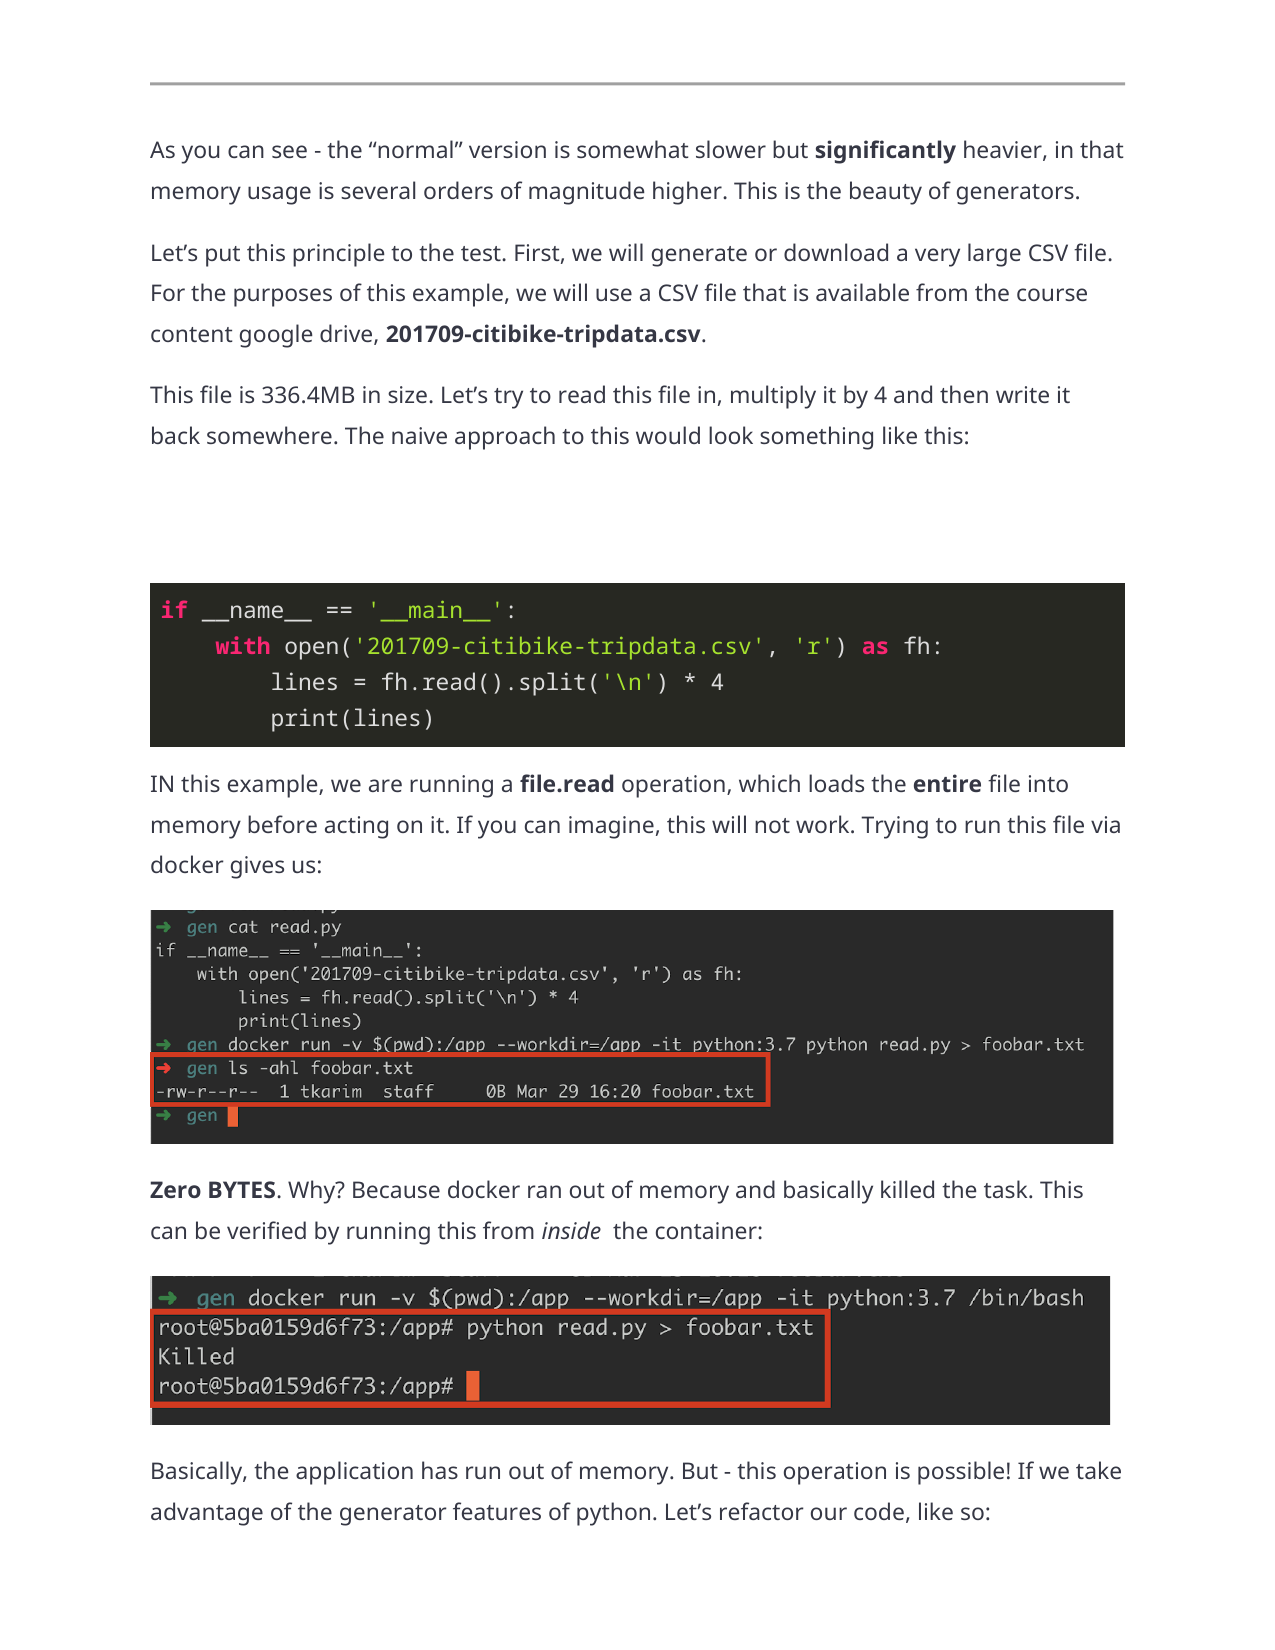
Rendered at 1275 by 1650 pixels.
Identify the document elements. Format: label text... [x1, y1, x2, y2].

text IN this example, we are running a file.read operation, which loads the entire file into memory before acting on it. If you can imagine, this will not work. Trying to run this file via docker gives us: [150, 768, 1125, 880]
text Zero BYTES. Why? Because docker ran out of memory and basically killed the task. This can be verified by running this from inside the container: [150, 1174, 1125, 1246]
table_header if __name__ == '__main__': with open('201709-citibike-tripdata.csv', 'r') as fh: lines = fh.read().split('\n') * 4 print(lines) [150, 583, 1125, 747]
text As you can see - the “normal” version is somewhat slower but significantly heavier, in that memory usage is several orders of magnitude higher. This is the beauty of generators. [150, 134, 1125, 206]
text Basically, the application has run out of memory. But - this operation is possible! If we take advantage of the generator features of python. Let’s refactor our code, like so: [150, 1455, 1125, 1527]
text This file is 336.4MB in size. Let’s try to read this file in, multiply it by 4 and then write it back somewhere. The naive approach to this would look something like this: [150, 379, 1125, 451]
picture [150, 1276, 1111, 1425]
picture [150, 910, 1114, 1144]
text Let’s put this principle to the test. First, we will generate or download a very large CSV file. For the purposes of this example, we will use a CSV file that is available from the course content google drive, 201709-citibike-tripdata.csv. [150, 236, 1125, 349]
